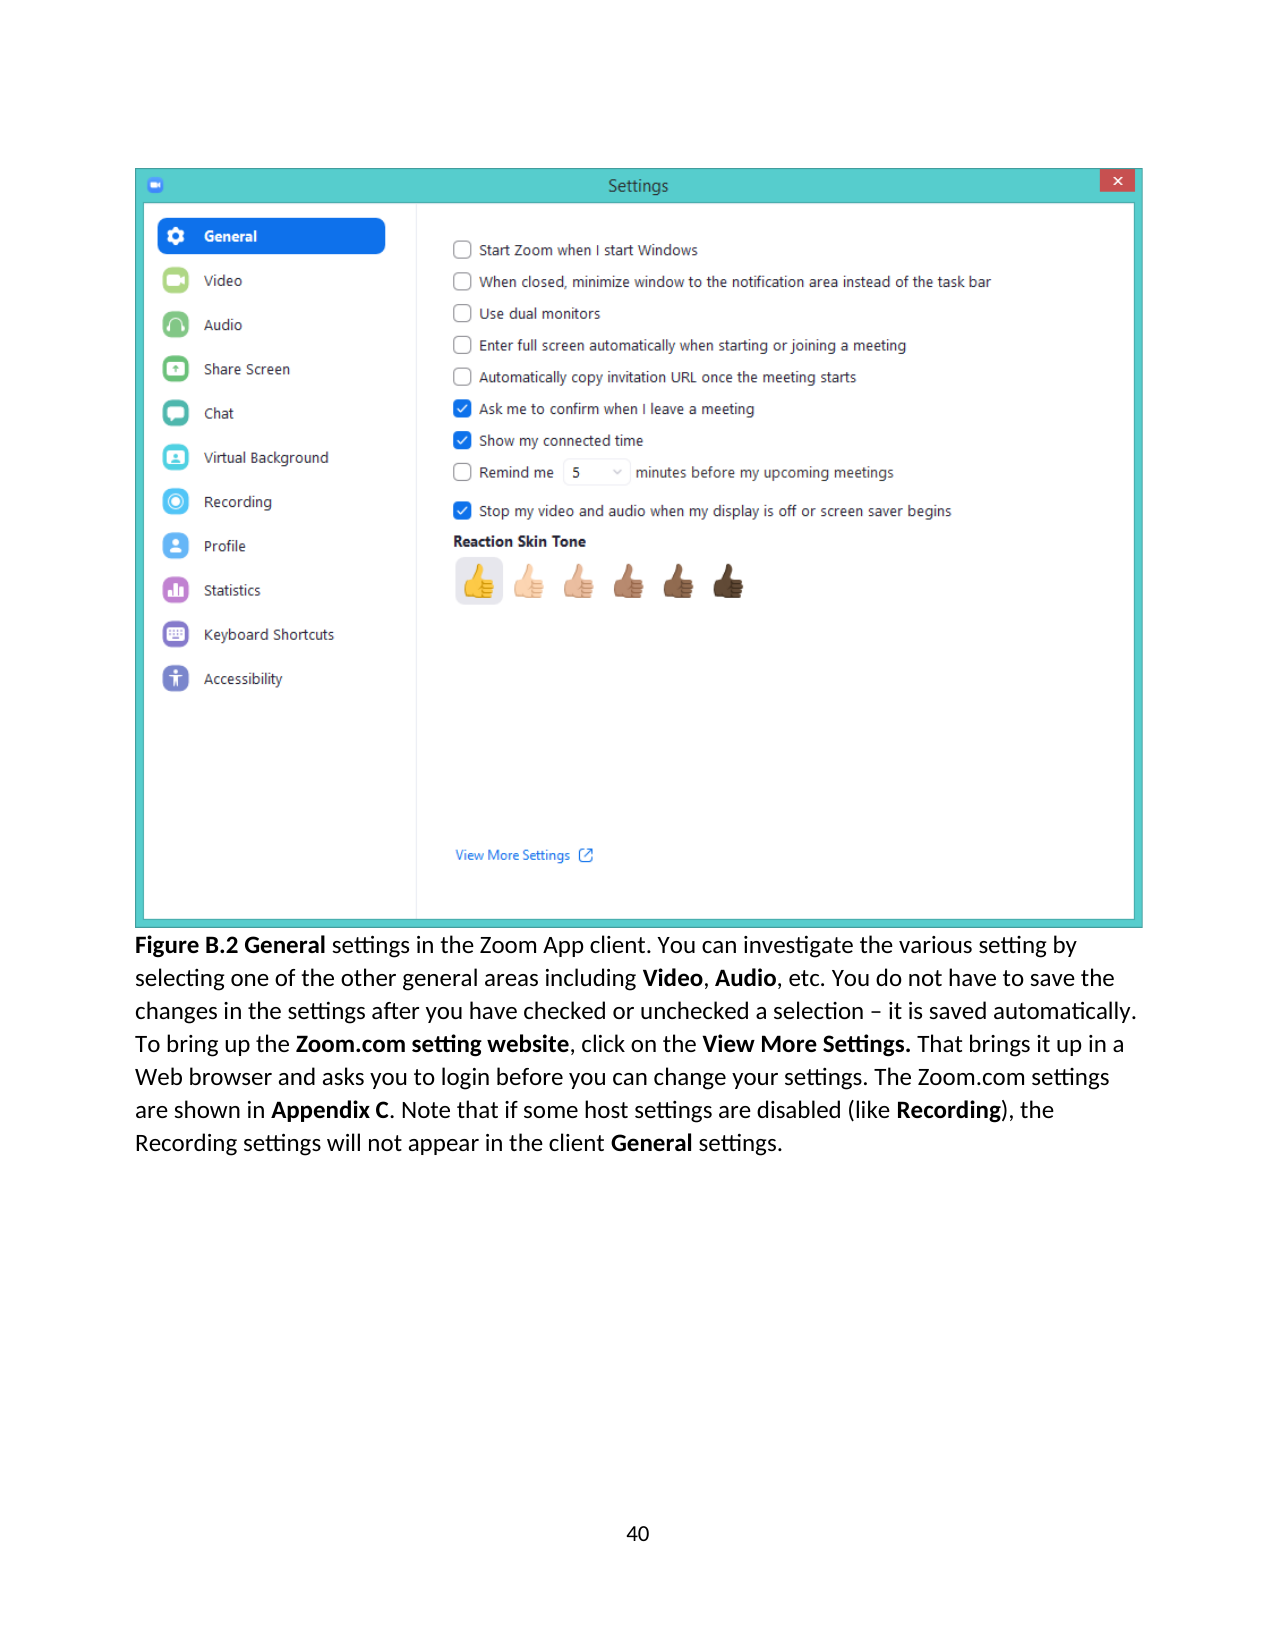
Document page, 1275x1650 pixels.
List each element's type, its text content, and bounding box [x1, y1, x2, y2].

text Figure B.2 General settings in the Zoom App client. You can investigate the various setting by selecting one of the other general areas including Video, Audio, etc. You do not have to save the changes in the settings after you have checked or unchecked a selection – it is saved automatically. To bring up the Zoom.com setting website, click on the View More Settings. That brings it up in a Web browser and asks you to login before you can change your settings. The Zoom.com settings are shown in Appendix C. Note that if some host settings are disabled (like Recording), the Recording settings will not appear in the client General settings. [135, 930, 1140, 1158]
picture [135, 168, 1143, 928]
